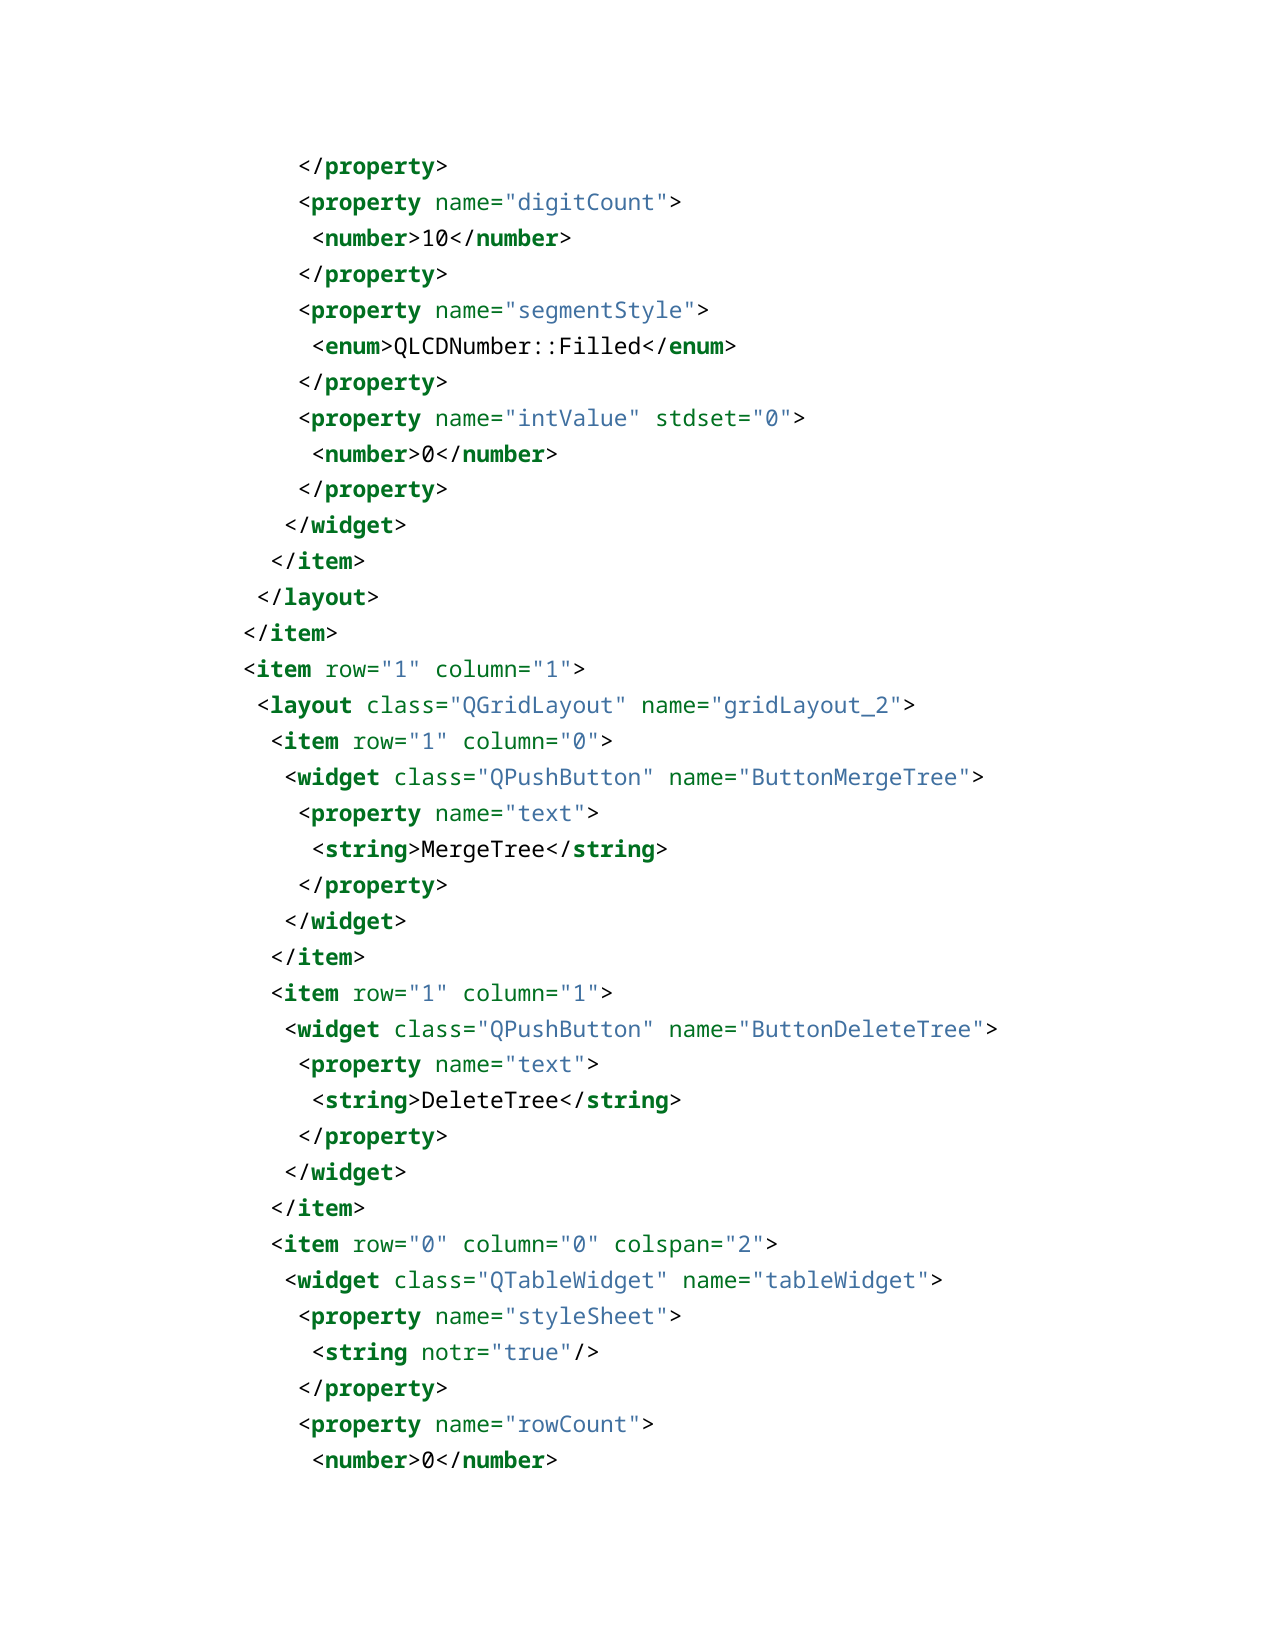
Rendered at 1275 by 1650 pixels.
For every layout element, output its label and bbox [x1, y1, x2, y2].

text [187, 150, 1087, 1475]
